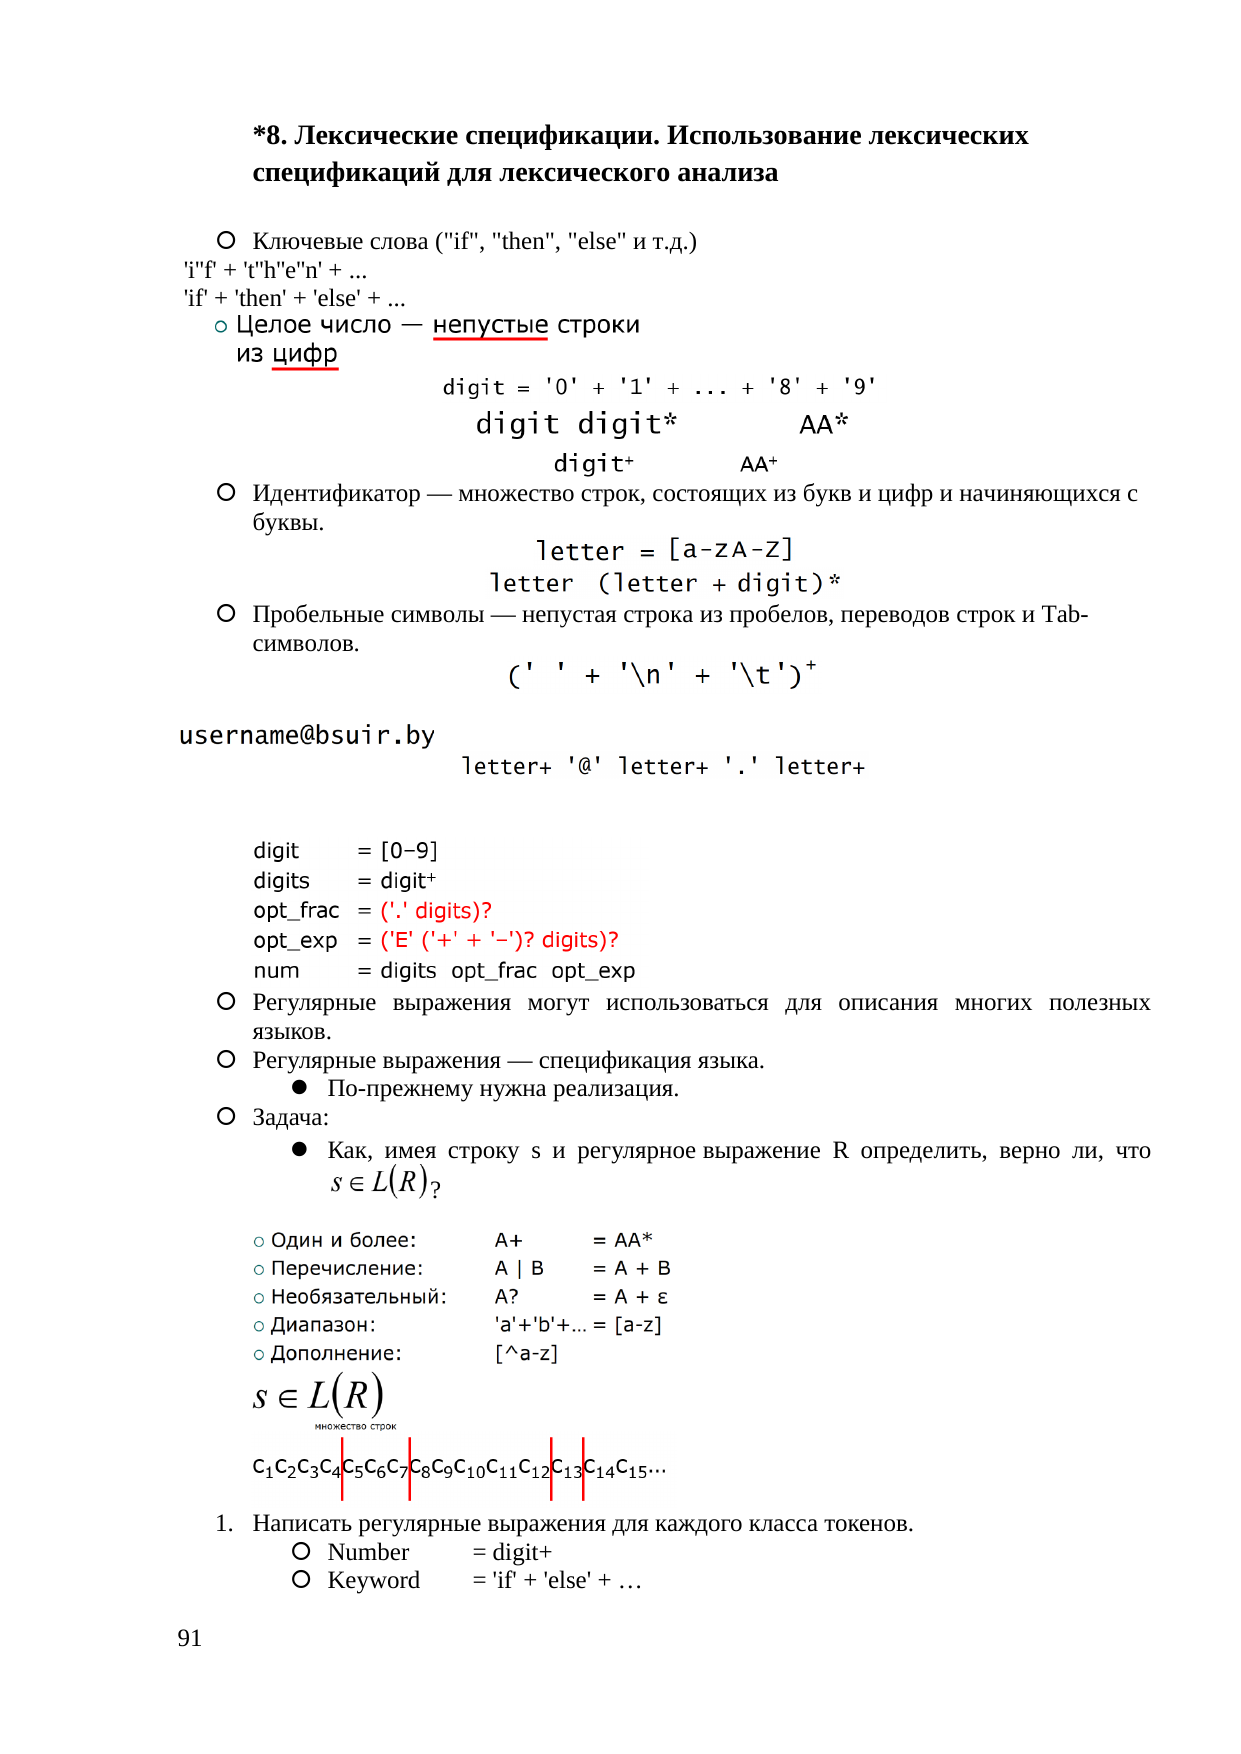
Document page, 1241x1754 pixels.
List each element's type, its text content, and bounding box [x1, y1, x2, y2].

picture [506, 656, 823, 694]
picture [251, 1227, 678, 1508]
list По-прежнему нужна реализация. [290, 1073, 1152, 1102]
picture [485, 535, 844, 599]
list Регулярные выражения — спецификация языка. [215, 1045, 1152, 1073]
picture [177, 722, 434, 751]
text 'if' + 'then' + 'else' + ... [177, 283, 1152, 312]
list Написать регулярные выражения для каждого класса токенов. [215, 1508, 1152, 1537]
list Keyword = 'if' + 'else' + … [290, 1565, 1152, 1594]
text 'i''f' + 't''h''e''n' + ... [177, 255, 1152, 283]
list Регулярные выражения могут использоваться для описания многих полезных языков. [215, 987, 1152, 1045]
picture [459, 751, 870, 779]
picture [208, 312, 887, 478]
list Задача: [215, 1102, 1152, 1131]
list Как, имея строку s и регулярное выражение R определить, верно ли, что? [290, 1131, 1152, 1199]
list Number = digit+ [290, 1537, 1152, 1565]
picture [327, 1164, 430, 1199]
list Пробельные символы — непустая строка из пробелов, переводов строк и Tab-символов. [215, 599, 1152, 656]
list Идентификатор — множество строк, состоящих из букв и цифр и начиняющихся с буквы. [215, 478, 1152, 536]
subtitle *8. Лексические спецификации. Использование лексических спецификаций для лексического анализа [252, 118, 1152, 188]
picture [251, 837, 650, 988]
list Ключевые слова ("if", "then", "else" и т.д.) [215, 226, 1152, 255]
